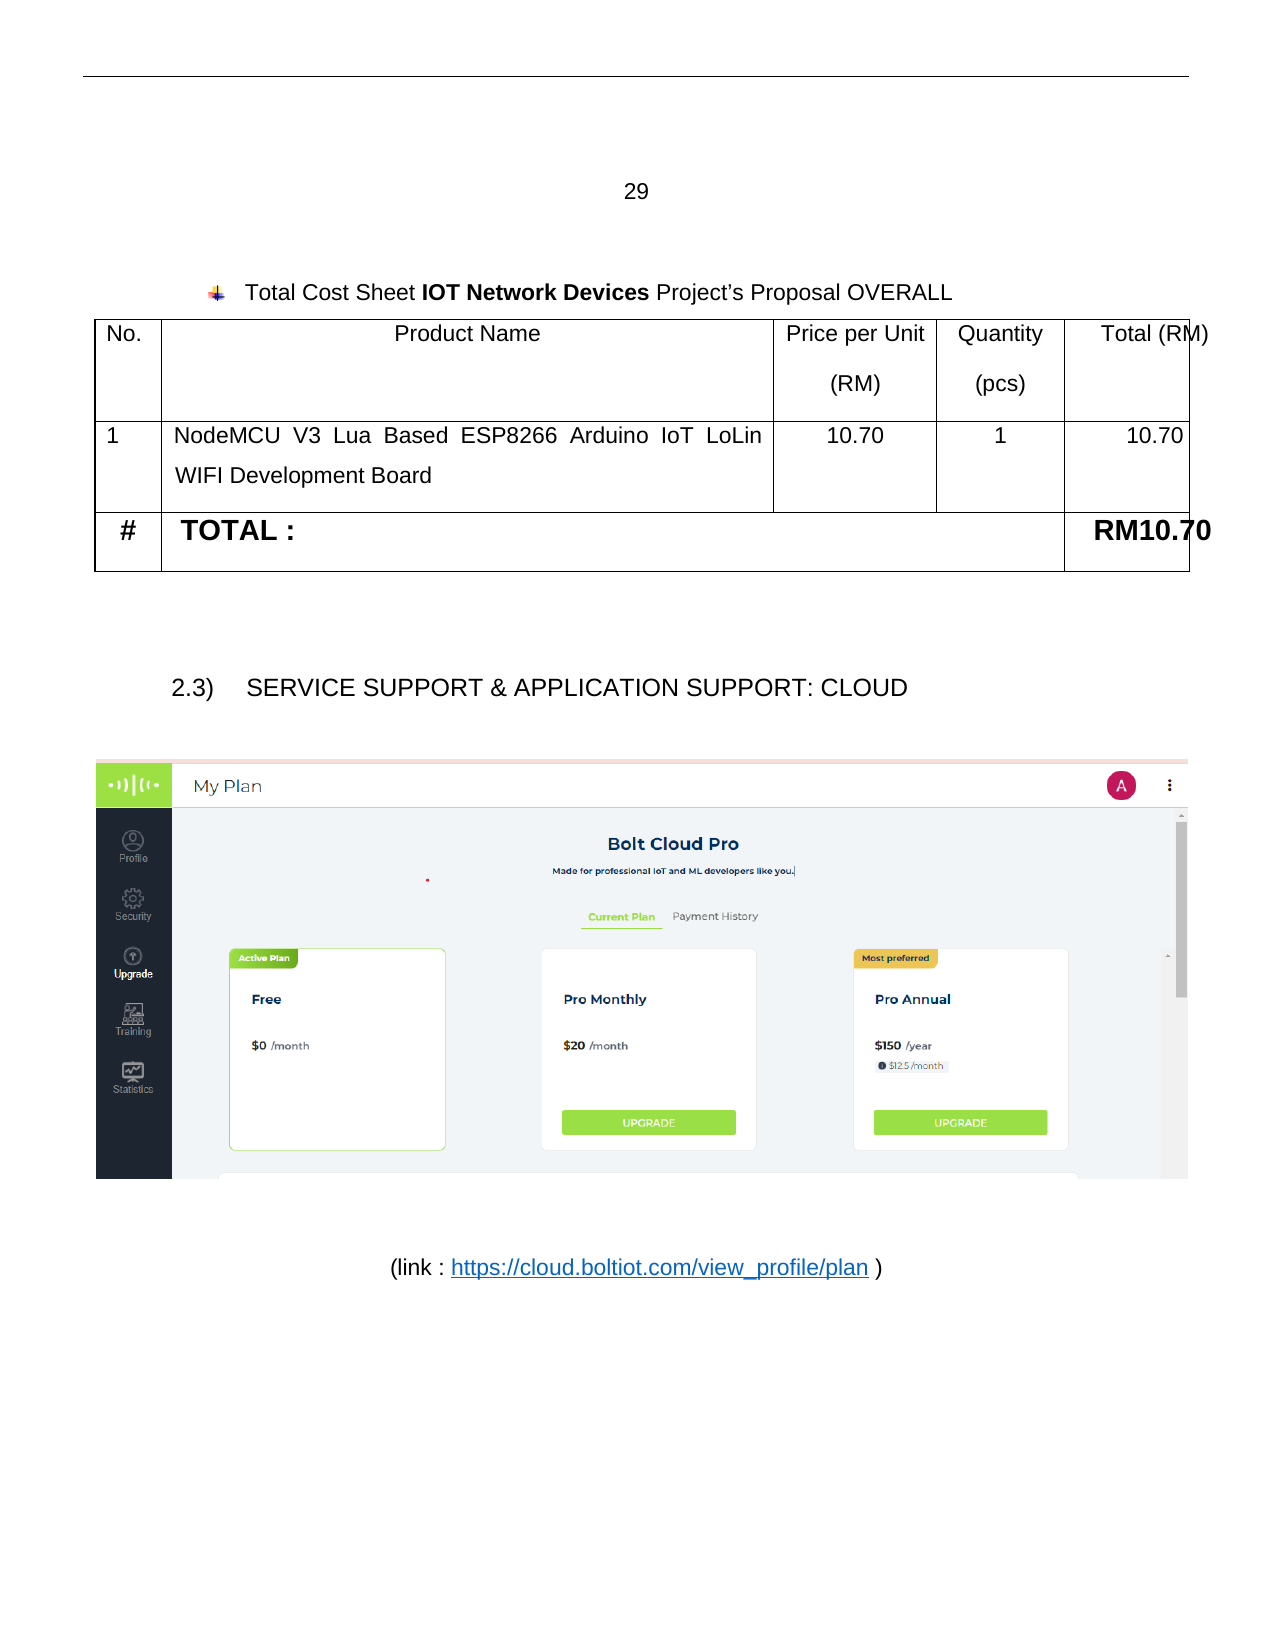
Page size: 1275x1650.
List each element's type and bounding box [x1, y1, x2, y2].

table_cell [83, 77, 1189, 1502]
picture [208, 284, 225, 301]
picture [96, 759, 1188, 1179]
